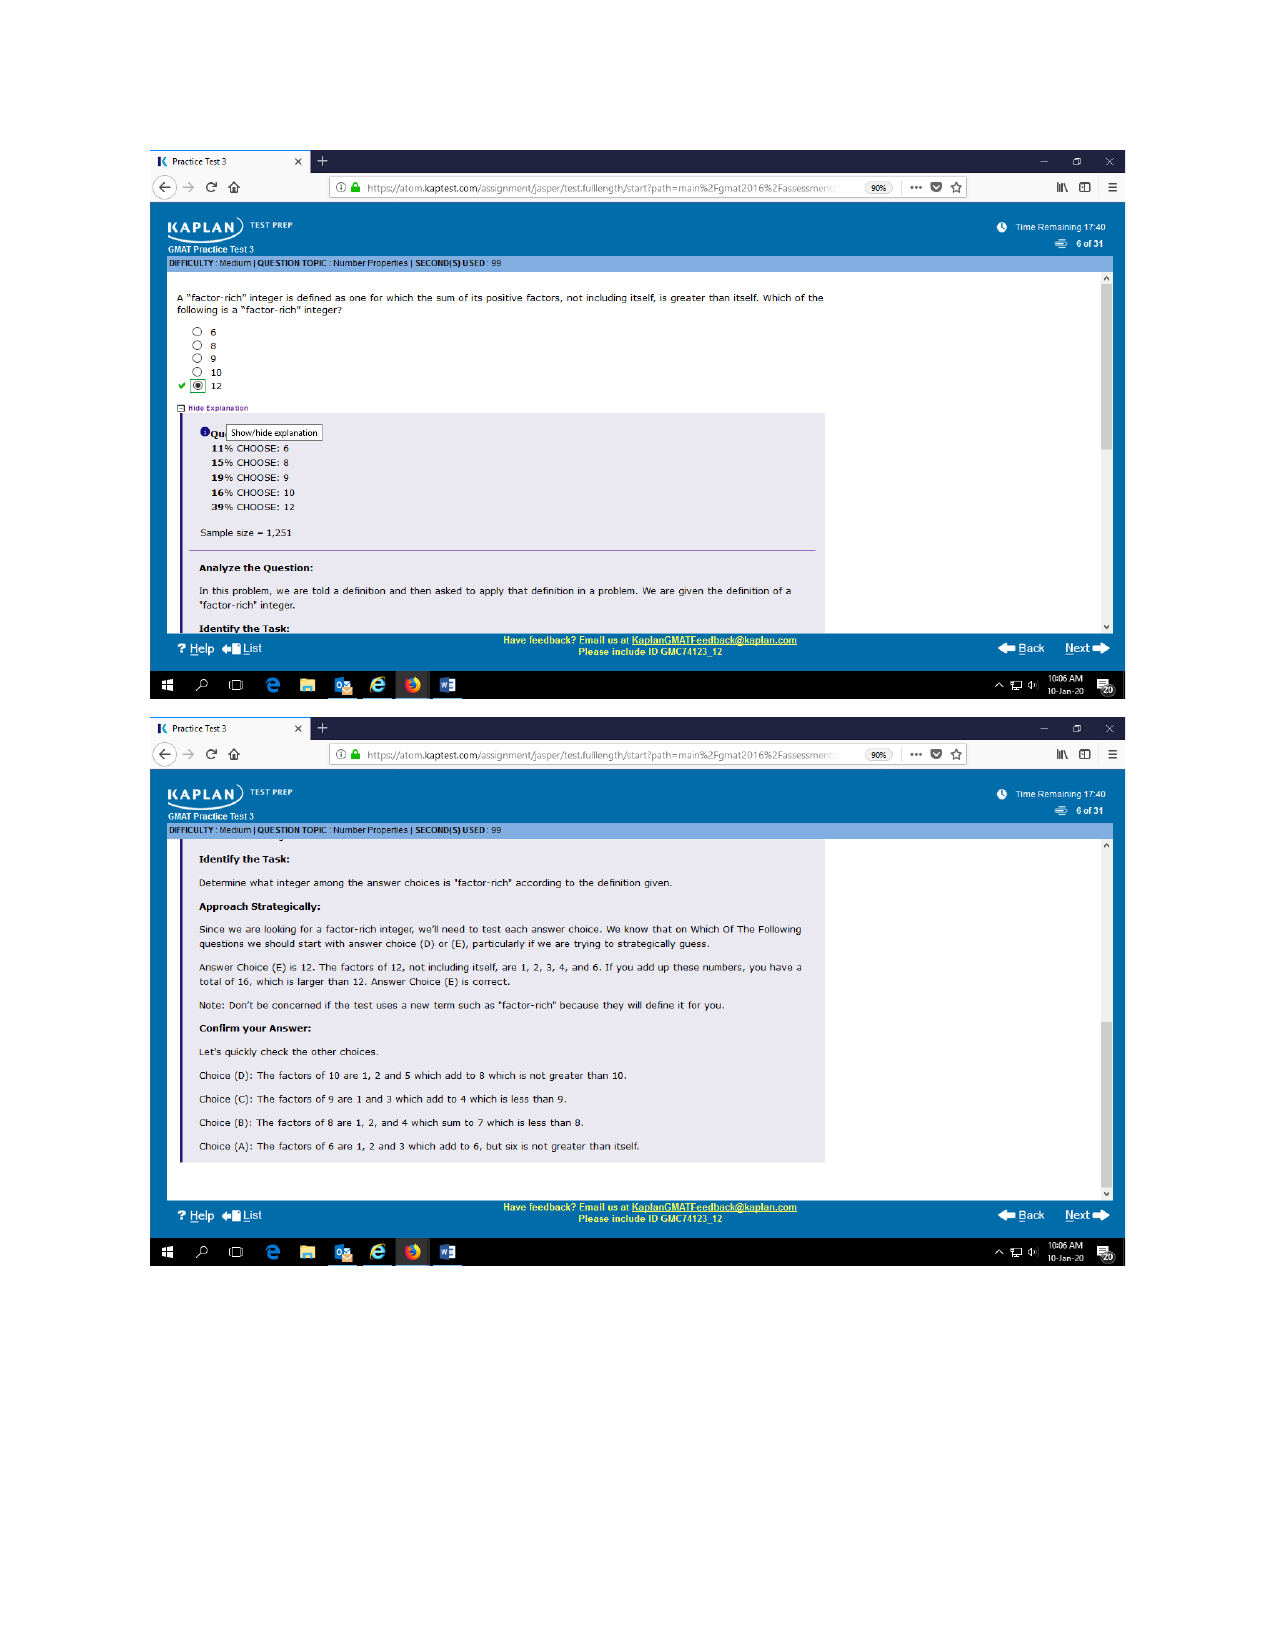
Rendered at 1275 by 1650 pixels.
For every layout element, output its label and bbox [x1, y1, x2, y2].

picture [150, 717, 1125, 1266]
picture [150, 150, 1125, 699]
